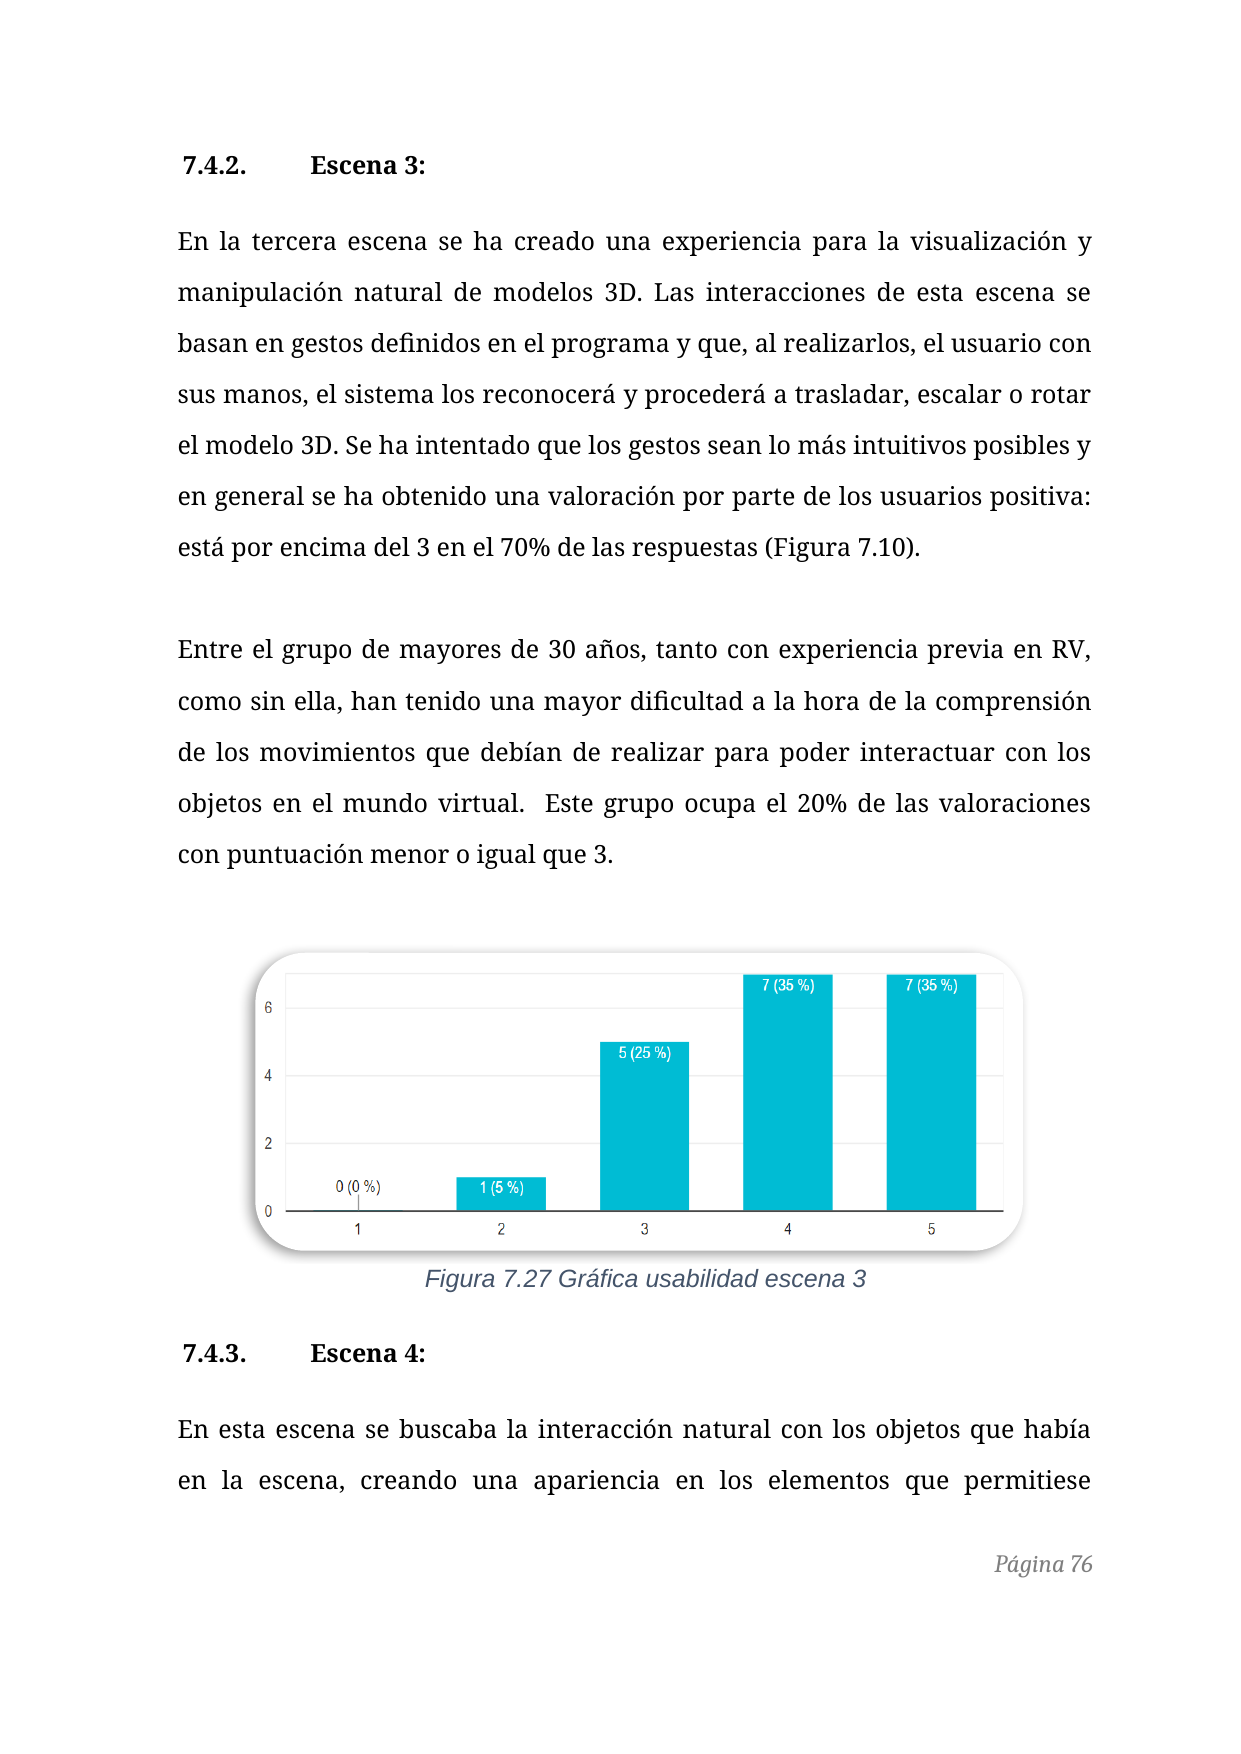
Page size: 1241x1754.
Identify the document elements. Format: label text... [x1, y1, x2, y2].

text Entre el grupo de mayores de 30 años, tanto con experiencia previa en RV, como sin ella, han tenido una mayor dificultad a la hora de la comprensión de los movimientos que debían de realizar para poder interactuar con los objetos en el mundo virtual. Este grupo ocupa el 20% de las valoraciones con puntuación menor o igual que 3. [177, 632, 1092, 870]
text En la tercera escena se ha creado una experiencia para la visualización y manipulación natural de modelos 3D. Las interacciones de esta escena se basan en gestos definidos en el programa y que, al realizarlos, el usuario con sus manos, el sistema los reconocerá y procederá a trasladar, escalar o rotar el modelo 3D. Se ha intentado que los gestos sean lo más intuitivos posibles y en general se ha obtenido una valoración por parte de los usuarios positiva: está por encima del 3 en el 70% de las respuestas (Figura 7.10). [177, 224, 1092, 564]
subtitle Escena 3: [183, 148, 1092, 182]
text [177, 1411, 1092, 1497]
picture [255, 952, 1023, 1251]
